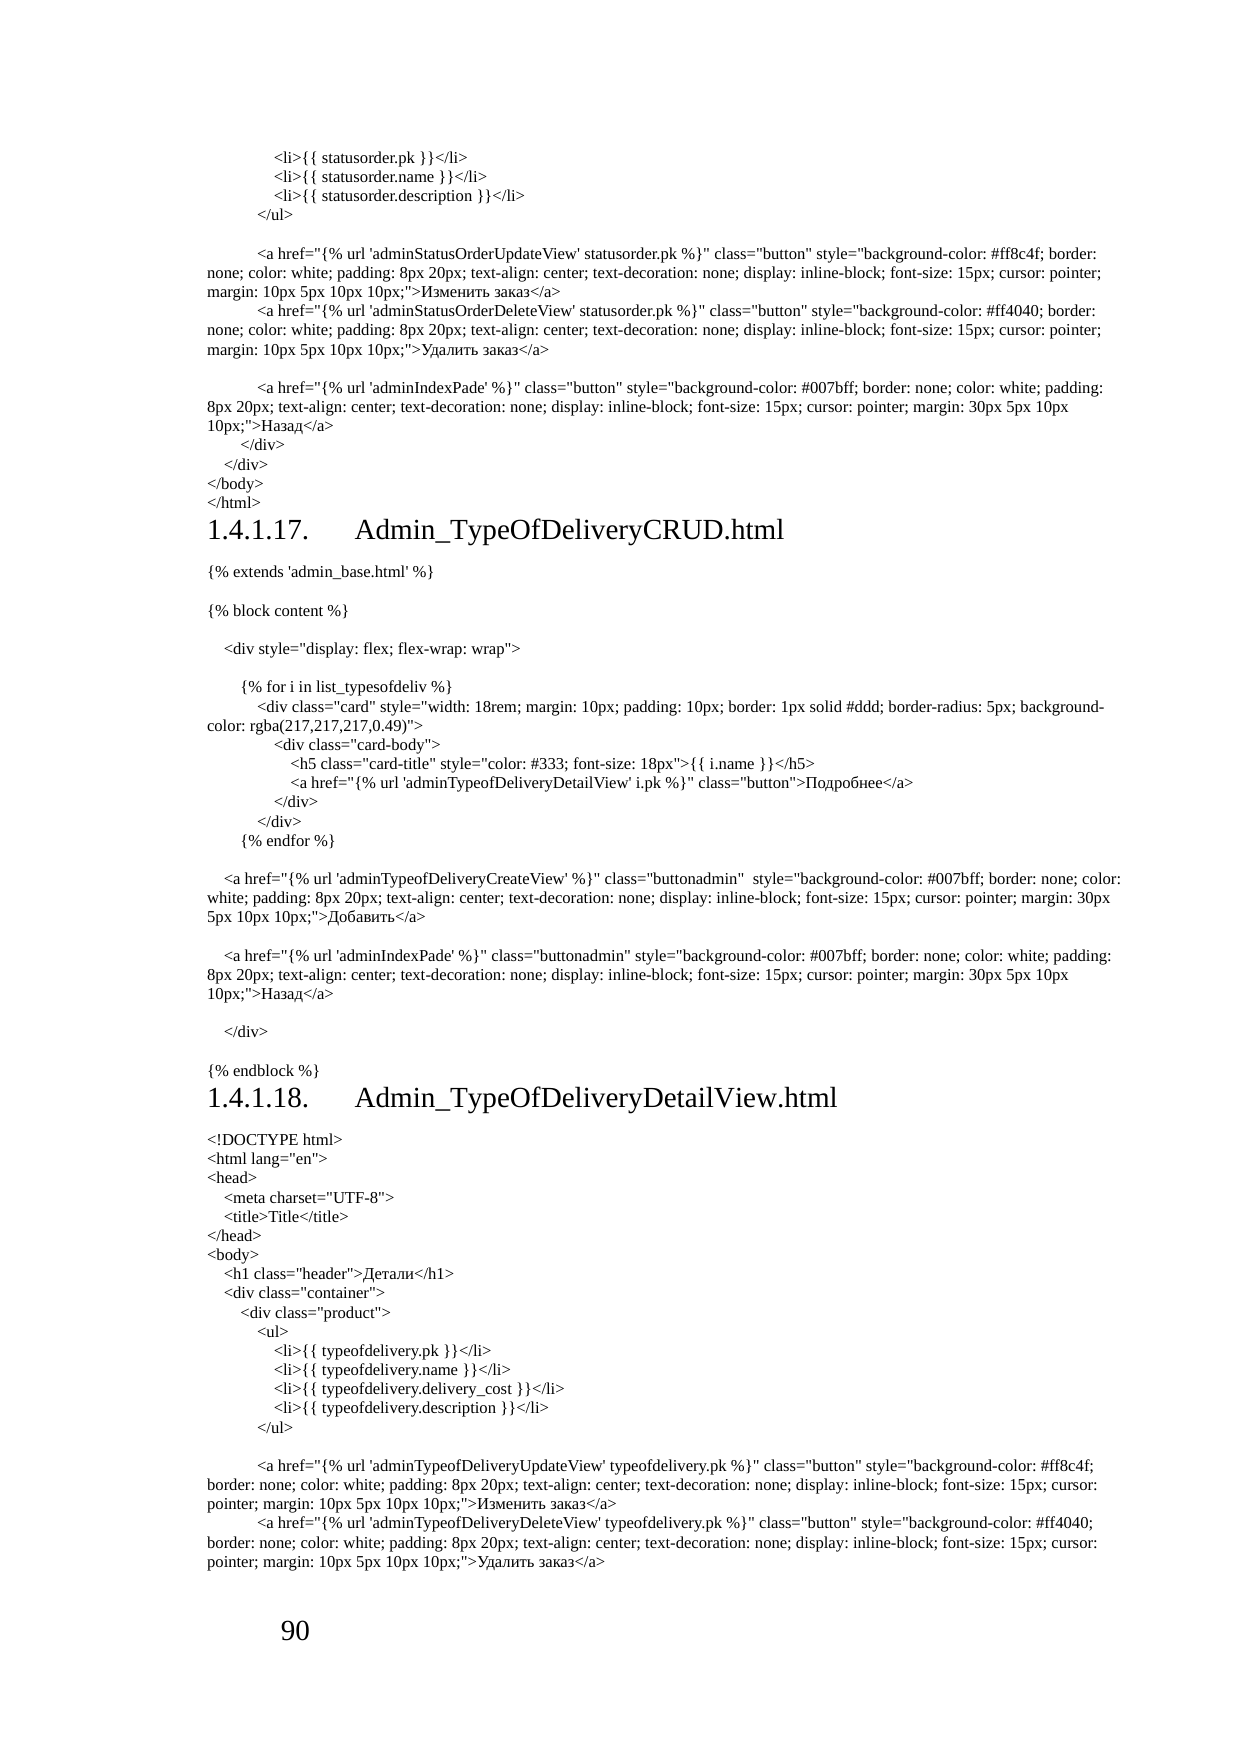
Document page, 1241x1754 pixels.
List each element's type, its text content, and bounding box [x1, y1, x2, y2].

list Admin_TypeOfDeliveryDetailView.html [207, 1080, 1122, 1113]
text {% for i in list_typesofdeliv %} [207, 677, 1122, 696]
text </div> [207, 435, 1122, 454]
text <li>{{ statusorder.pk }}</li> [207, 148, 1122, 167]
text </div> [207, 792, 1122, 811]
text <li>{{ typeofdelivery.name }}</li> [207, 1360, 1122, 1379]
text <a href="{% url 'adminIndexPade' %}" class="buttonadmin" style="background-color: #007bff; border: none; color: white; padding: 8px 20px; text-align: center; text-decoration: none; display: inline-block; font-size: 15px; cursor: pointer; margin: 30px 5px 10px 10px;">Назад</a> [207, 946, 1122, 1003]
text <a href="{% url 'adminTypeofDeliveryUpdateView' typeofdelivery.pk %}" class="button" style="background-color: #ff8c4f; border: none; color: white; padding: 8px 20px; text-align: center; text-decoration: none; display: inline-block; font-size: 15px; cursor: pointer; margin: 10px 5px 10px 10px;">Изменить заказ</a> [207, 1456, 1122, 1513]
text {% endblock %} [207, 1061, 1122, 1080]
text <li>{{ typeofdelivery.pk }}</li> [207, 1341, 1122, 1360]
text <a href="{% url 'adminIndexPade' %}" class="button" style="background-color: #007bff; border: none; color: white; padding: 8px 20px; text-align: center; text-decoration: none; display: inline-block; font-size: 15px; cursor: pointer; margin: 30px 5px 10px 10px;">Назад</a> [207, 378, 1122, 435]
text {% endfor %} [207, 831, 1122, 850]
text <div class="card" style="width: 18rem; margin: 10px; padding: 10px; border: 1px solid #ddd; border-radius: 5px; background-color: rgba(217,217,217,0.49)"> [207, 696, 1122, 735]
text <li>{{ typeofdelivery.description }}</li> [207, 1398, 1122, 1417]
text <!DOCTYPE html> [207, 1130, 1122, 1149]
text </div> [207, 811, 1122, 831]
text {% block content %} [207, 601, 1122, 620]
text </div> [207, 454, 1122, 473]
text <head> [207, 1168, 1122, 1187]
text <h5 class="card-title" style="color: #333; font-size: 18px">{{ i.name }}</h5> [207, 754, 1122, 773]
text </div> [207, 1022, 1122, 1041]
text <meta charset="UTF-8"> [207, 1187, 1122, 1207]
text <a href="{% url 'adminTypeofDeliveryDetailView' i.pk %}" class="button">Подробнее</a> [207, 773, 1122, 792]
text </body> [207, 473, 1122, 493]
text <div style="display: flex; flex-wrap: wrap"> [207, 639, 1122, 658]
text </head> [207, 1226, 1122, 1245]
text <html lang="en"> [207, 1149, 1122, 1168]
text <ul> [207, 1322, 1122, 1341]
text </html> [207, 493, 1122, 512]
text <a href="{% url 'adminTypeofDeliveryDeleteView' typeofdelivery.pk %}" class="button" style="background-color: #ff4040; border: none; color: white; padding: 8px 20px; text-align: center; text-decoration: none; display: inline-block; font-size: 15px; cursor: pointer; margin: 10px 5px 10px 10px;">Удалить заказ</a> [207, 1513, 1122, 1571]
text <div class="container"> [207, 1283, 1122, 1302]
text {% extends 'admin_base.html' %} [207, 562, 1122, 581]
list Admin_TypeOfDeliveryCRUD.html [207, 512, 1122, 545]
text <a href="{% url 'adminStatusOrderDeleteView' statusorder.pk %}" class="button" style="background-color: #ff4040; border: none; color: white; padding: 8px 20px; text-align: center; text-decoration: none; display: inline-block; font-size: 15px; cursor: pointer; margin: 10px 5px 10px 10px;">Удалить заказ</a> [207, 301, 1122, 358]
text <li>{{ statusorder.name }}</li> [207, 167, 1122, 186]
text <li>{{ statusorder.description }}</li> [207, 186, 1122, 205]
text </ul> [207, 205, 1122, 224]
text <a href="{% url 'adminStatusOrderUpdateView' statusorder.pk %}" class="button" style="background-color: #ff8c4f; border: none; color: white; padding: 8px 20px; text-align: center; text-decoration: none; display: inline-block; font-size: 15px; cursor: pointer; margin: 10px 5px 10px 10px;">Изменить заказ</a> [207, 243, 1122, 301]
text <body> [207, 1245, 1122, 1264]
text </ul> [207, 1417, 1122, 1437]
text <div class="product"> [207, 1302, 1122, 1322]
text <li>{{ typeofdelivery.delivery_cost }}</li> [207, 1379, 1122, 1398]
text <title>Title</title> [207, 1207, 1122, 1226]
text <h1 class="header">Детали</h1> [207, 1264, 1122, 1283]
text <div class="card-body"> [207, 735, 1122, 754]
text <a href="{% url 'adminTypeofDeliveryCreateView' %}" class="buttonadmin" style="background-color: #007bff; border: none; color: white; padding: 8px 20px; text-align: center; text-decoration: none; display: inline-block; font-size: 15px; cursor: pointer; margin: 30px 5px 10px 10px;">Добавить</a> [207, 869, 1122, 926]
